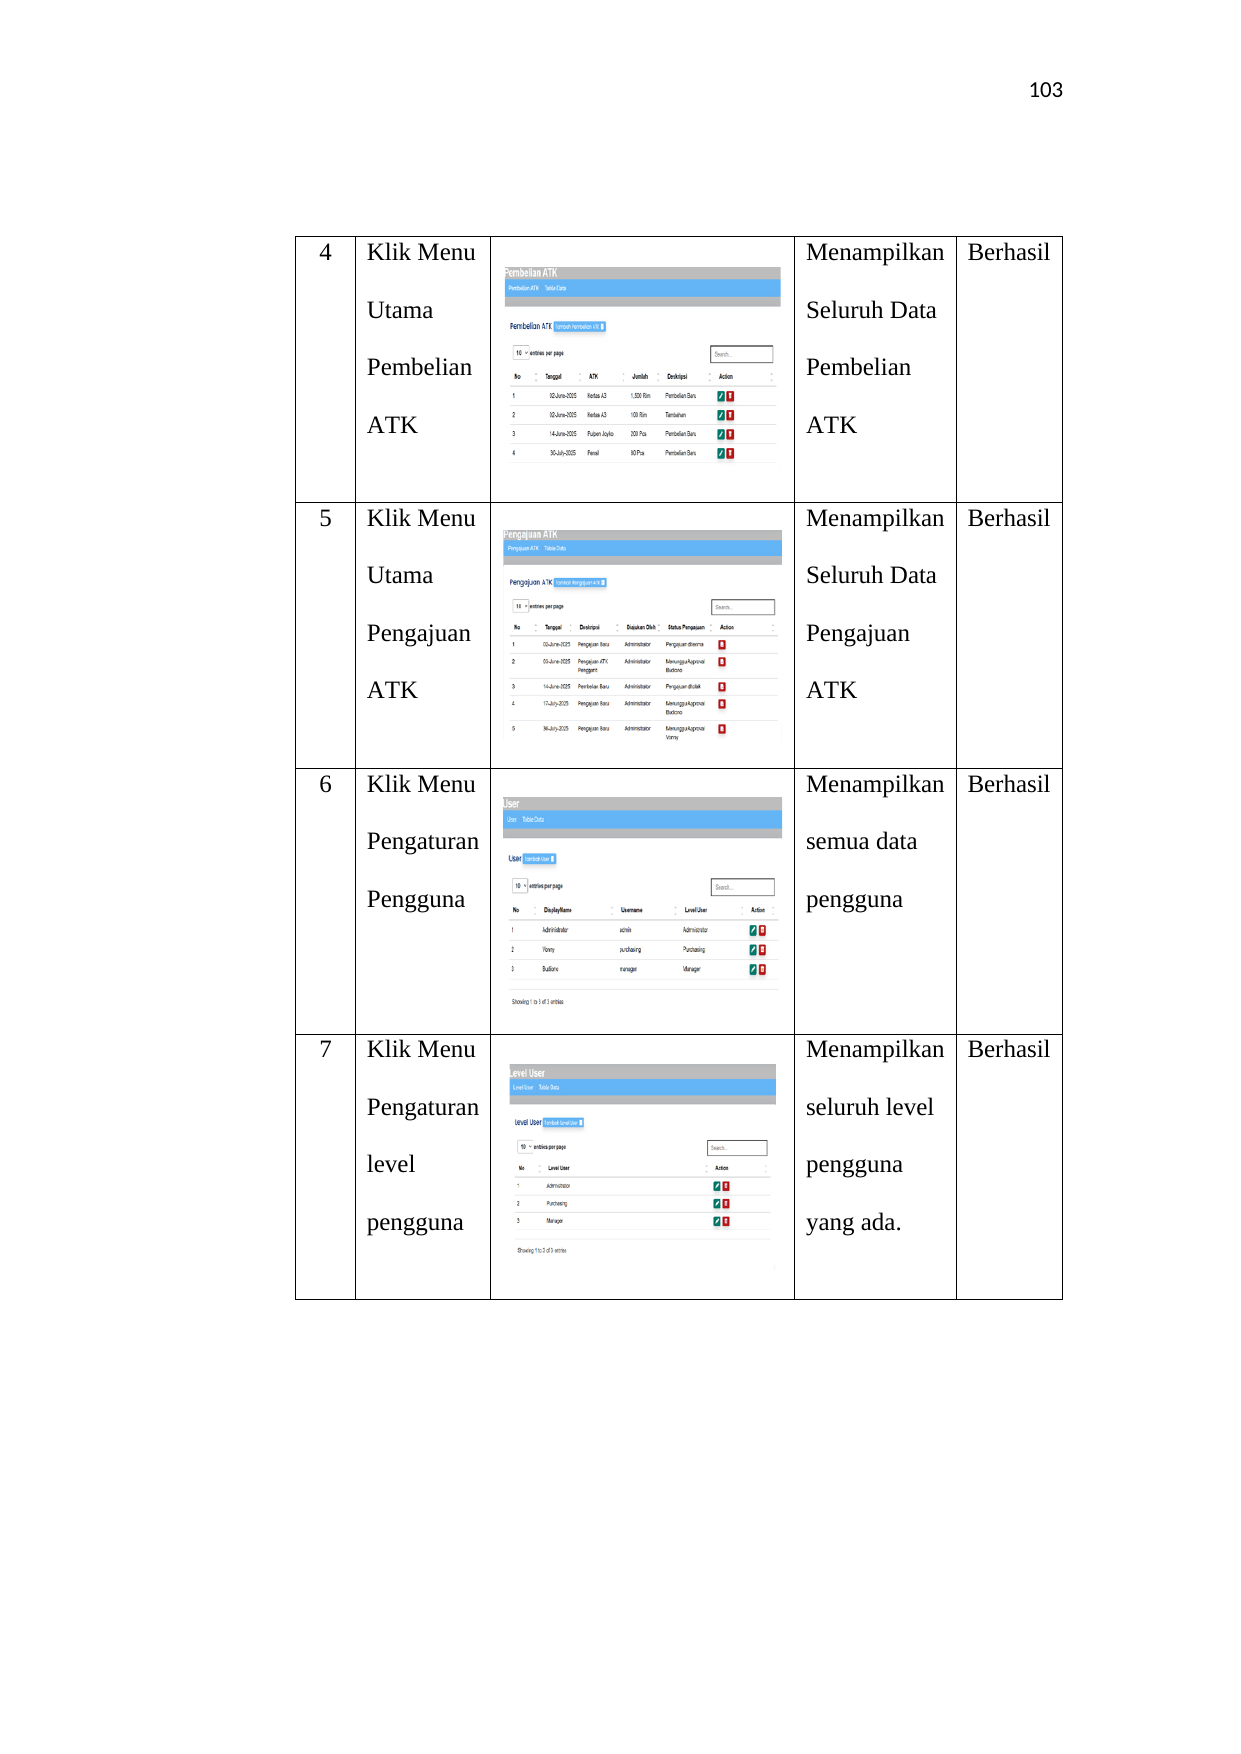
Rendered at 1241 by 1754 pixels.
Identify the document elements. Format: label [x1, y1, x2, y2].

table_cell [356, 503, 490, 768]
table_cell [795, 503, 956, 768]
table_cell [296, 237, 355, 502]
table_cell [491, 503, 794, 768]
picture [504, 267, 781, 472]
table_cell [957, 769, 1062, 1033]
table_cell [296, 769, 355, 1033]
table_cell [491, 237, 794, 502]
picture [509, 1064, 776, 1270]
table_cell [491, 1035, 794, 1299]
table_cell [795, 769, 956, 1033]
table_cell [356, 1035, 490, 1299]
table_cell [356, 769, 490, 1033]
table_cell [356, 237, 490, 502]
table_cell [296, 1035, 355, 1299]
picture [503, 530, 782, 741]
picture [503, 797, 783, 1005]
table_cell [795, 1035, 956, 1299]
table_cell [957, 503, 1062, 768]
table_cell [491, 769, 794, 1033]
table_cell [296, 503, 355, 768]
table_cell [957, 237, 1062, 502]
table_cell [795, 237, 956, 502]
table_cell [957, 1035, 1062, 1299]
